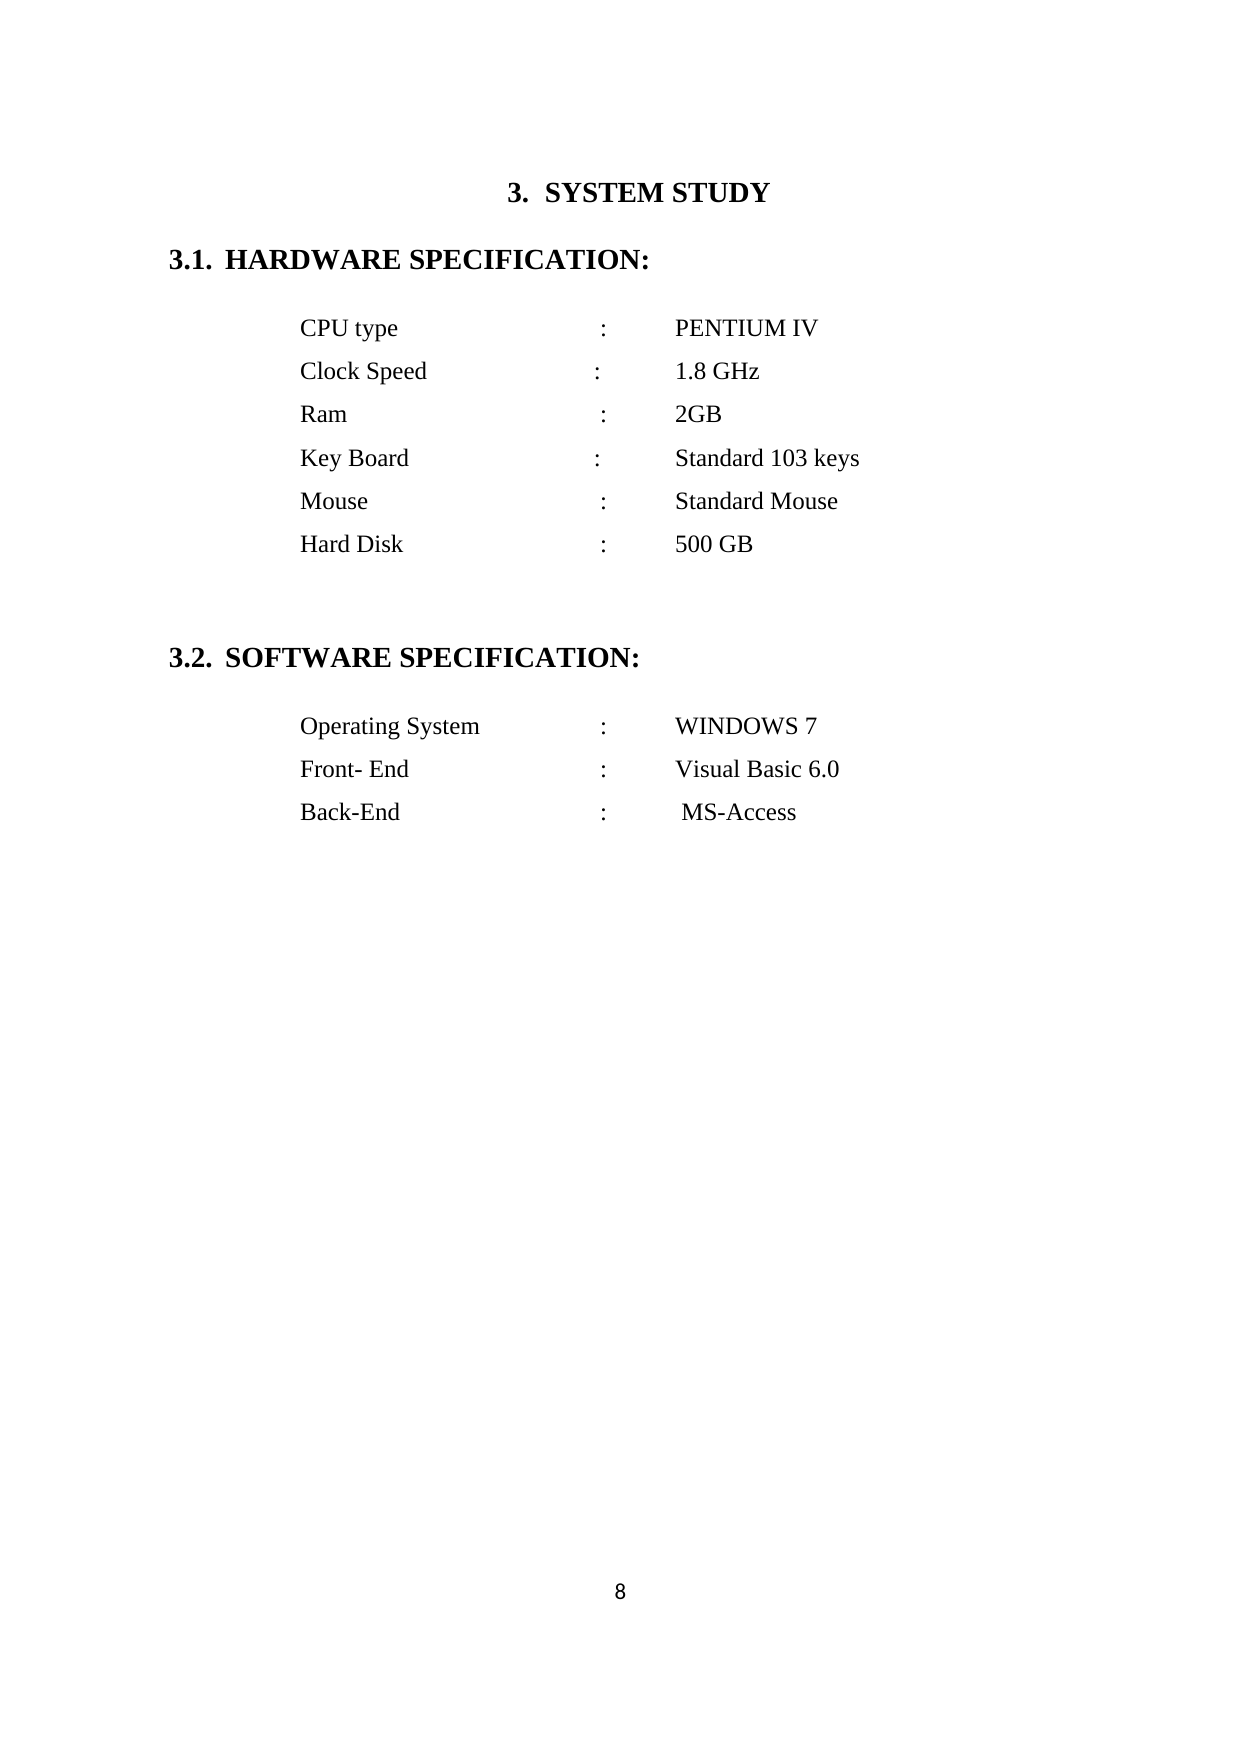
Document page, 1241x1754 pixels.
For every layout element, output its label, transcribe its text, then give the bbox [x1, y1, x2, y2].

list SOFTWARE SPECIFICATION: [169, 640, 1090, 674]
text Mouse : Standard Mouse [150, 486, 1090, 514]
text Front- End : Visual Basic 6.0 [225, 754, 1090, 783]
text Ram : 2GB [150, 399, 1090, 428]
list HARDWARE SPECIFICATION: [159, 242, 1090, 276]
text Key Board : Standard 103 keys [150, 443, 1090, 471]
text Hard Disk : 500 GB [150, 529, 1090, 558]
text CPU type : PENTIUM IV [150, 313, 1090, 342]
text Operating System : WINDOWS 7 [150, 711, 1090, 740]
text Clock Speed : 1.8 GHz [150, 356, 1090, 385]
text Back-End : MS-Access [225, 797, 1090, 826]
list SYSTEM STUDY [187, 175, 1090, 208]
